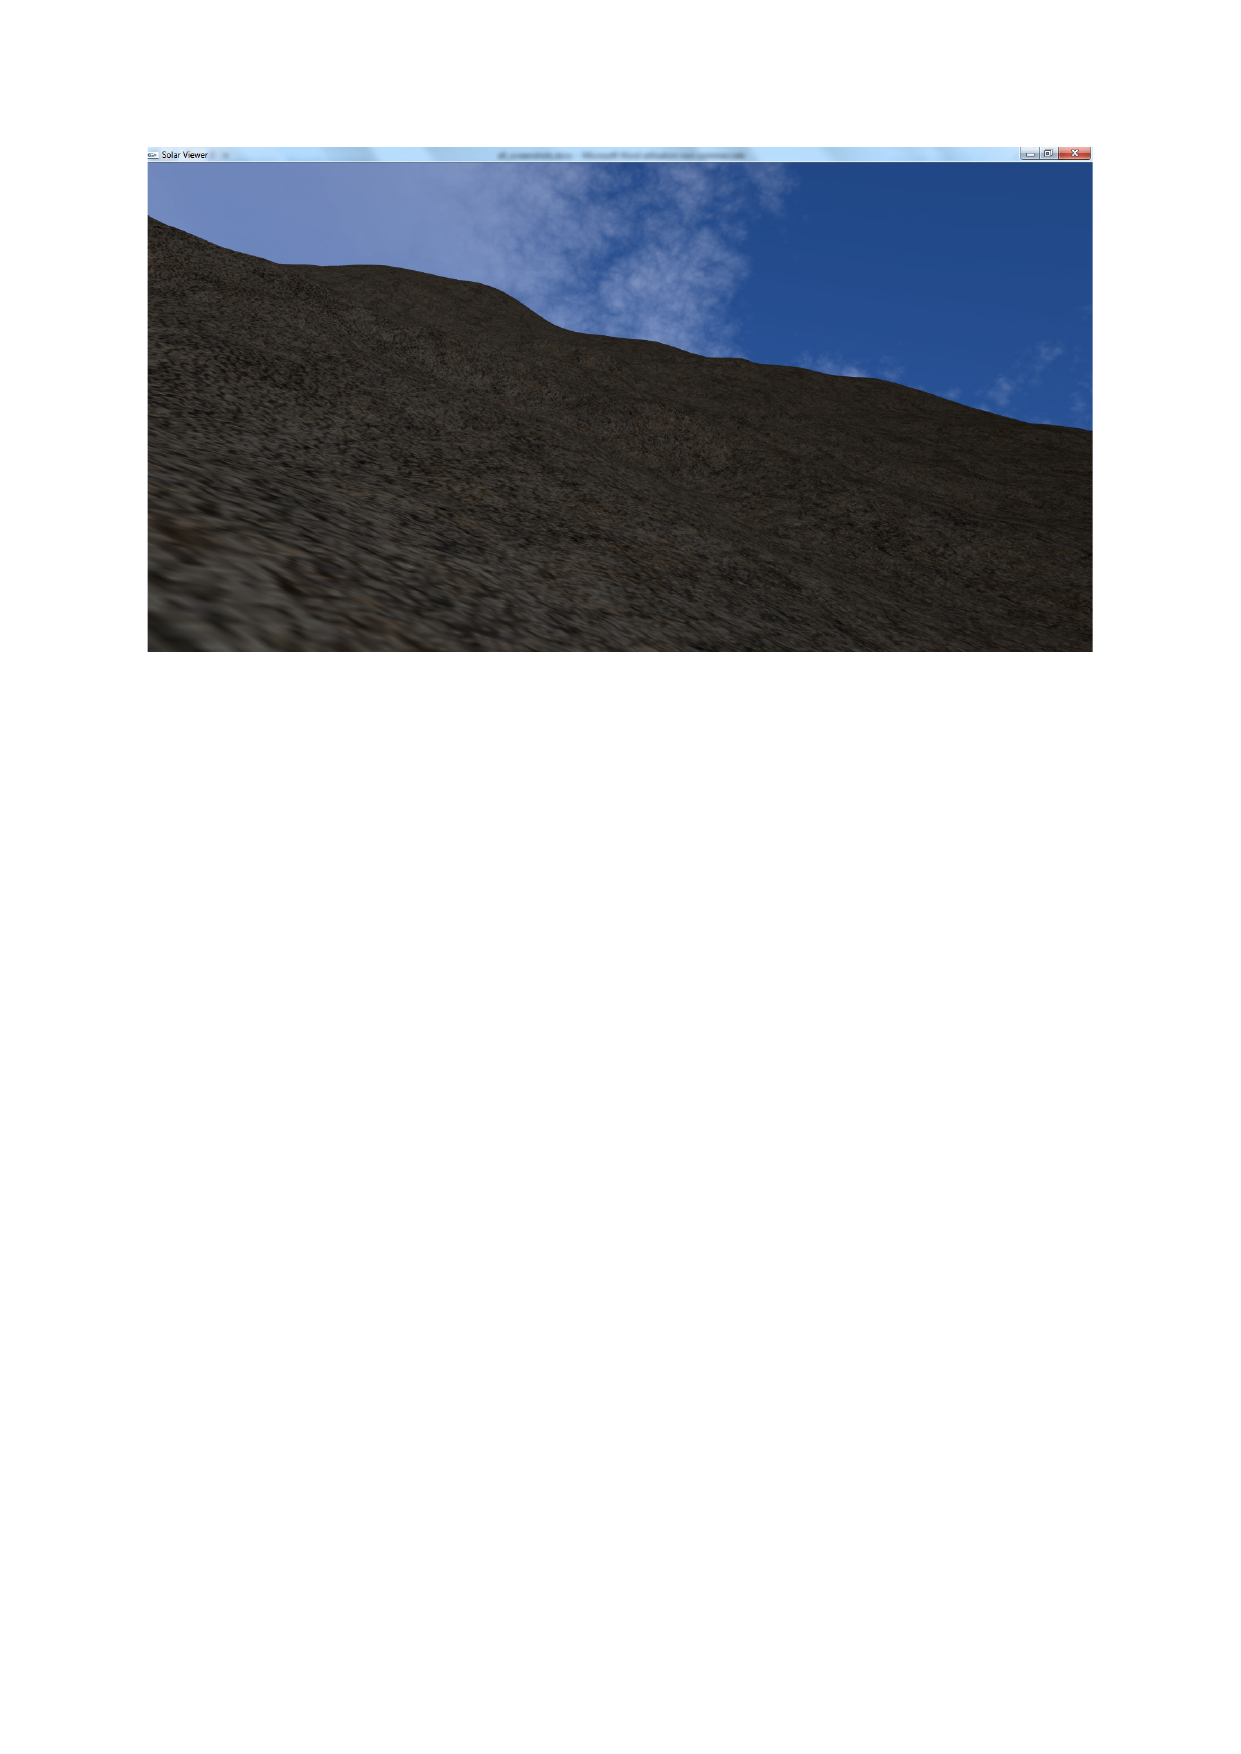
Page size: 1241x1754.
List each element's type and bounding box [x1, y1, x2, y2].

picture [147, 147, 1093, 652]
